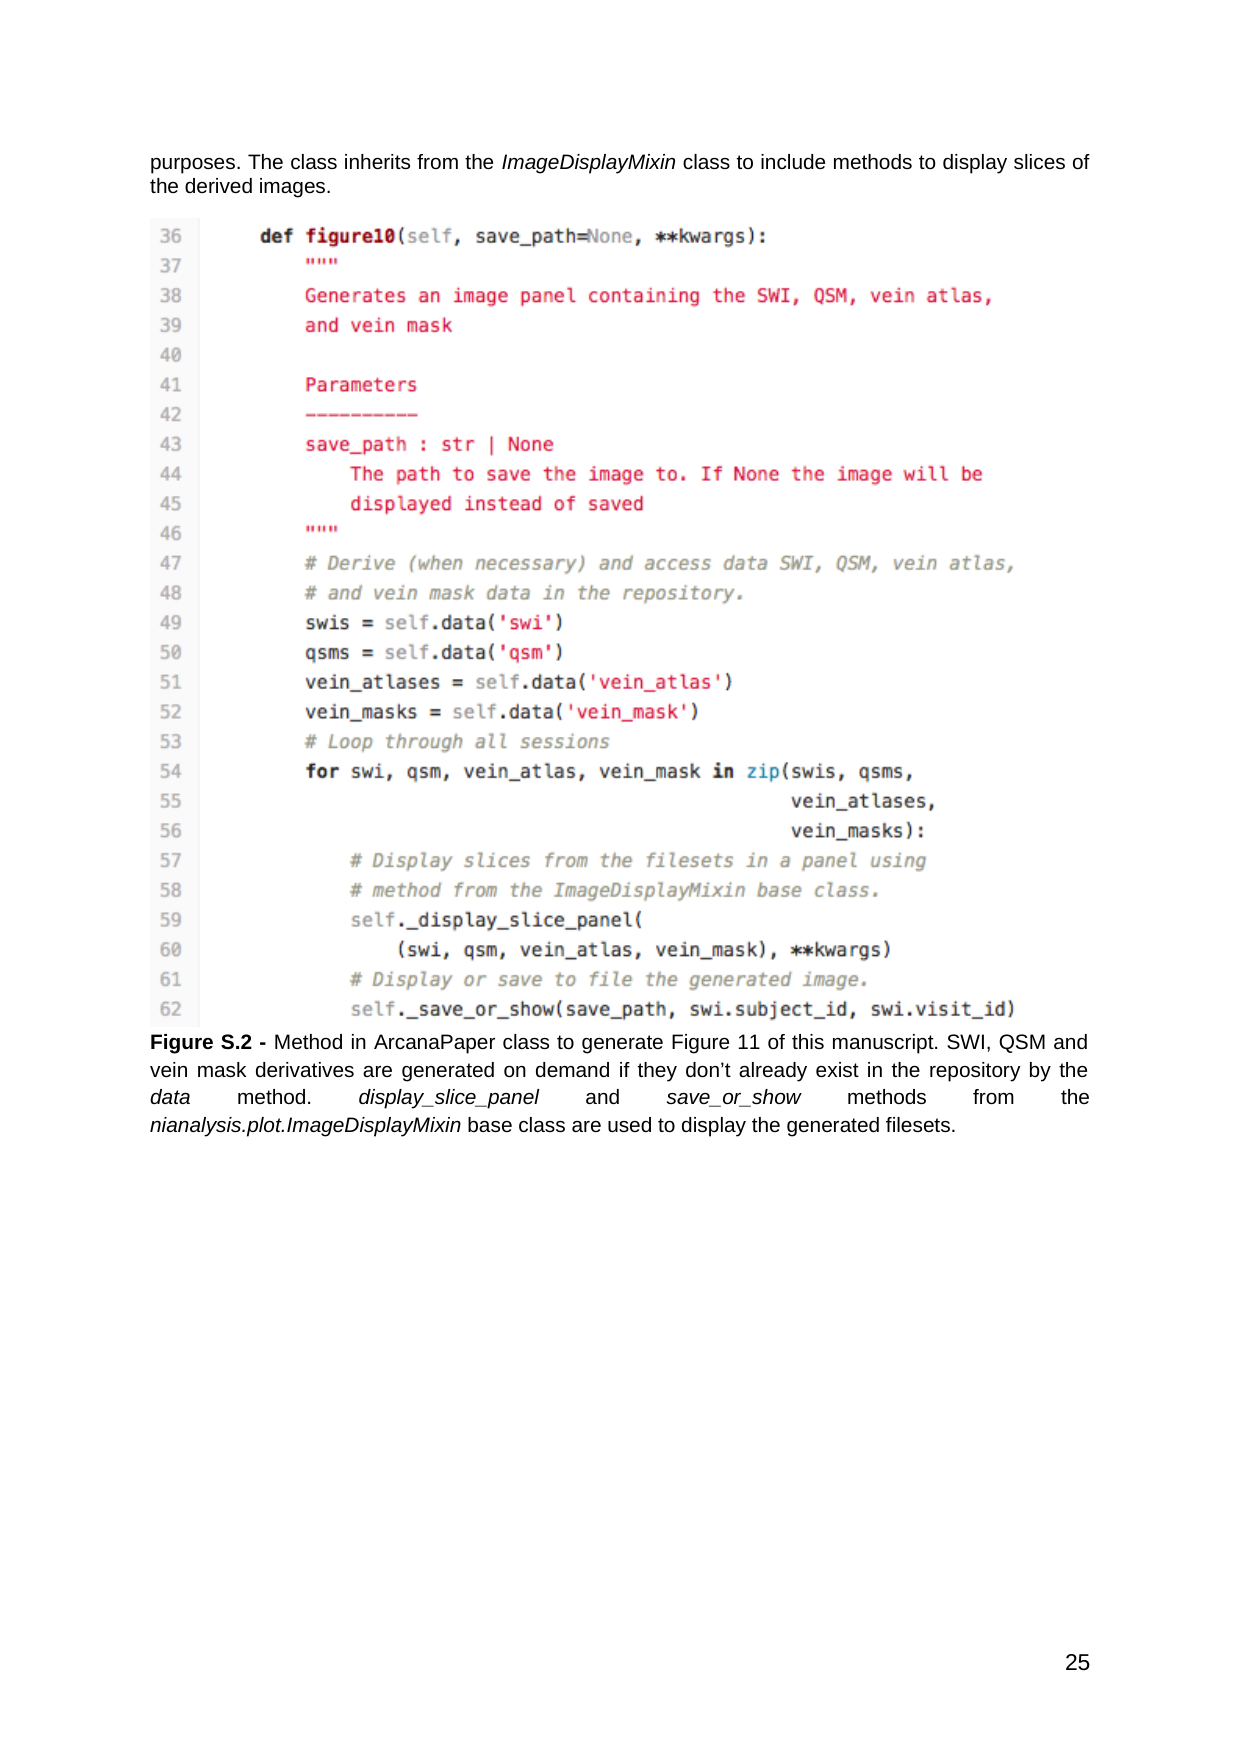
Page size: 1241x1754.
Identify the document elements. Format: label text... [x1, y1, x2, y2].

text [150, 150, 1090, 198]
picture [150, 218, 1035, 1027]
